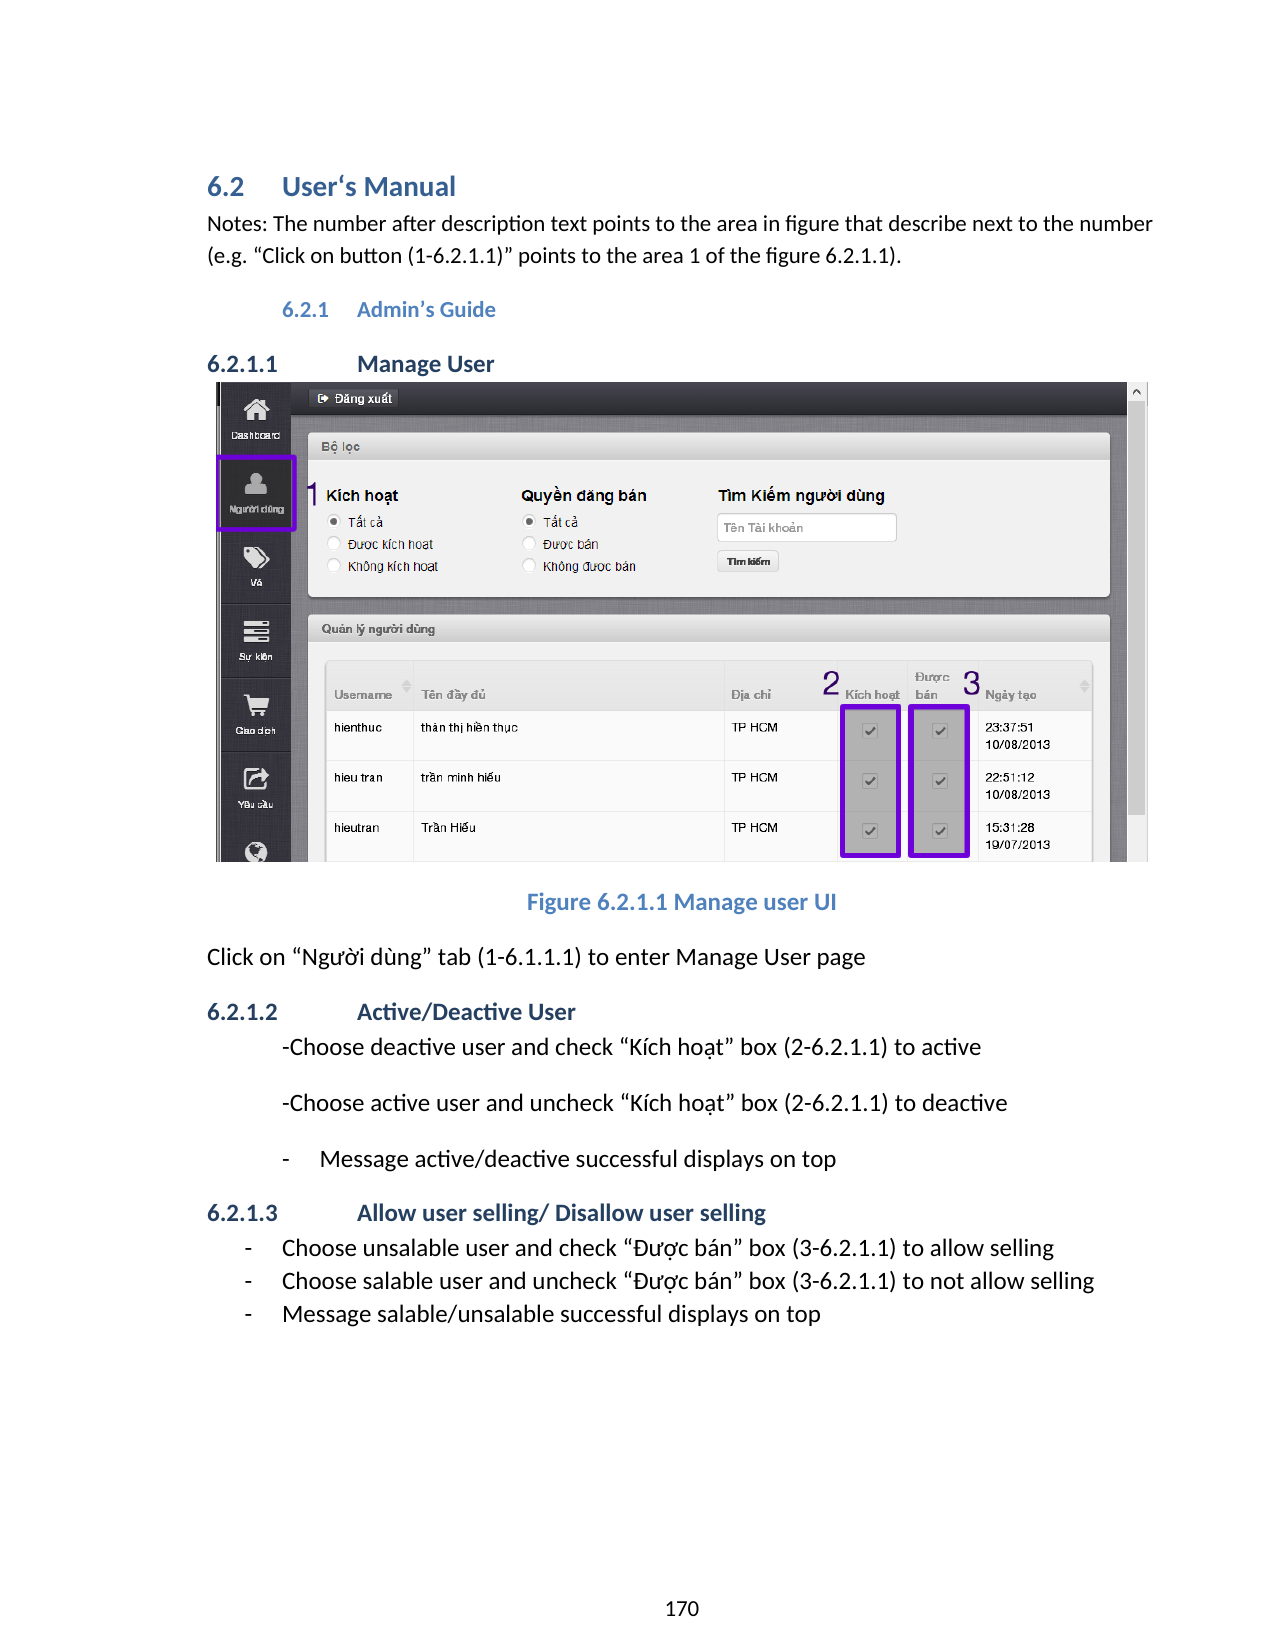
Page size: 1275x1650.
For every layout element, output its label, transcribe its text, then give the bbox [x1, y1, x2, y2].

subtitle 6.2.1.2 Active/Deactive User [207, 996, 1157, 1027]
subtitle 6.2.1.1 Manage User [207, 348, 1157, 378]
text Figure 6.2.1.1 Manage user UI [207, 886, 1157, 917]
text Click on “Người dùng” tab (1-6.1.1.1) to enter Manage User page [207, 941, 1157, 971]
list Choose salable user and uncheck “Được bán” box (3-6.2.1.1) to not allow selling [244, 1265, 1157, 1295]
text -Choose active user and uncheck “Kích hoạt” box (2-6.2.1.1) to deactive [282, 1087, 1157, 1118]
list Message active/deactive successful displays on top [282, 1143, 1157, 1174]
list Message salable/unsalable successful displays on top [244, 1298, 1157, 1328]
text Notes: The number after description text points to the area in figure that describe next to the number (e.g. “Click on button (1-6.2.1.1)” points to the area 1 of the figure 6.2.1.1). [207, 209, 1157, 270]
subtitle 6.2.1 Admin’s Guide [207, 295, 1157, 323]
picture [216, 382, 1148, 862]
subtitle 6.2.1.3 Allow user selling/ Disallow user selling [207, 1197, 1157, 1227]
text -Choose deactive user and check “Kích hoạt” box (2-6.2.1.1) to active [282, 1031, 1157, 1062]
subtitle 6.2 User‘s Manual [207, 168, 1157, 204]
list Choose unsalable user and check “Được bán” box (3-6.2.1.1) to allow selling [244, 1232, 1157, 1262]
